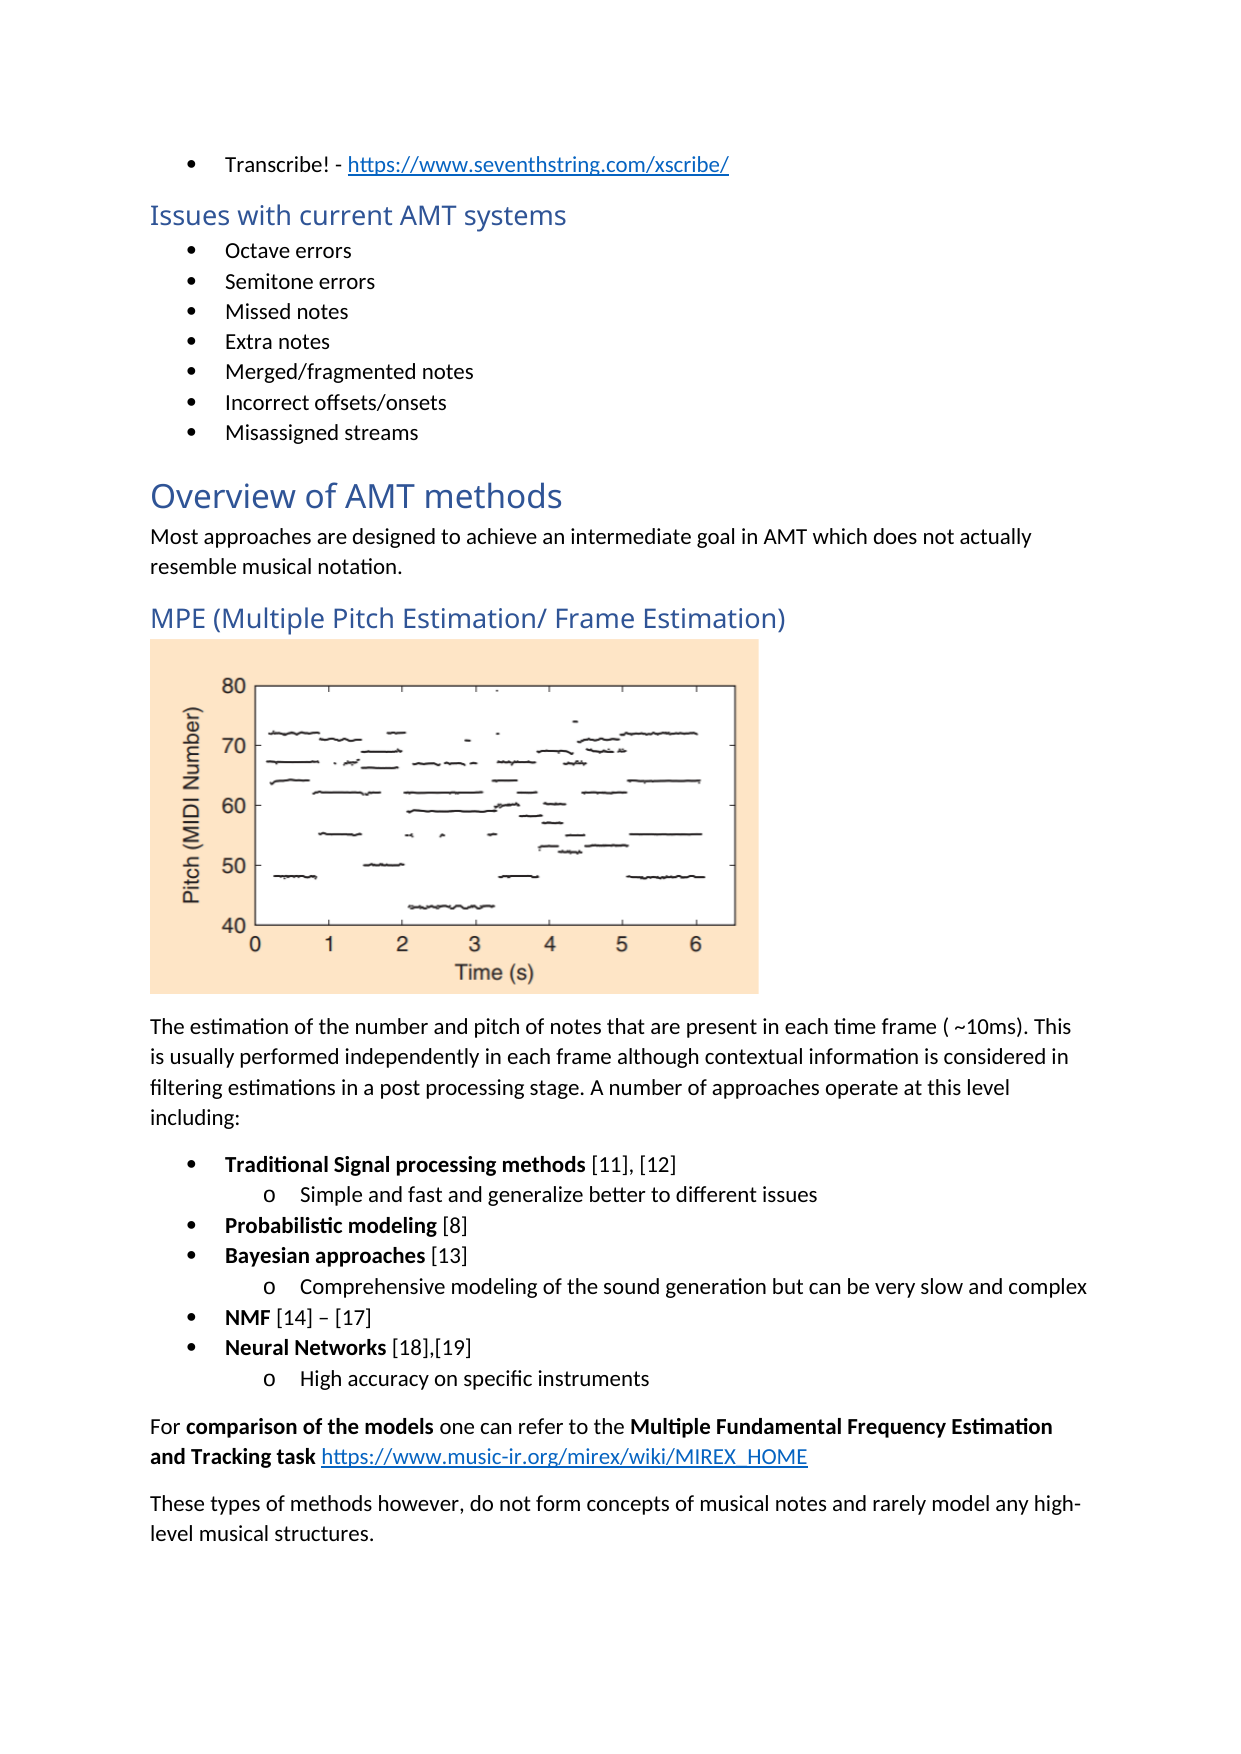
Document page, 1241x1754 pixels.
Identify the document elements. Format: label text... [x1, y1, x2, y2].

list Semitone errors [187, 267, 1090, 295]
list Octave errors [187, 237, 1090, 265]
list Bayesian approaches [13] [187, 1242, 1090, 1269]
list Probabilistic modeling [8] [187, 1211, 1090, 1239]
list Neural Networks [18],[19] [187, 1333, 1090, 1361]
list Transcribe! - https://www.seventhstring.com/xscribe/ [187, 150, 1090, 178]
list Simple and fast and generalize better to different issues [262, 1180, 1090, 1209]
subtitle Overview of AMT methods [150, 473, 1090, 518]
list Misassigned streams [187, 418, 1090, 446]
subtitle Issues with current AMT systems [150, 197, 1090, 234]
list Extra notes [187, 327, 1090, 355]
subtitle MPE (Multiple Pitch Estimation/ Frame Estimation) [150, 599, 1090, 636]
list Traditional Signal processing methods [11], [12] [187, 1150, 1090, 1178]
list High accuracy on specific instruments [262, 1364, 1090, 1393]
list NMF [14] – [17] [187, 1303, 1090, 1331]
list Merged/fragmented notes [187, 357, 1090, 386]
text The estimation of the number and pitch of notes that are present in each time frame ( ~10ms). This is usually performed independently in each frame although contextual information is considered in filtering estimations in a post processing stage. A number of approaches operate at this level including: [150, 1012, 1090, 1131]
text For comparison of the models one can refer to the Multiple Fundamental Frequency Estimation and Tracking task https://www.music-ir.org/mirex/wiki/MIREX_HOME [150, 1412, 1090, 1470]
text Most approaches are designed to achieve an intermediate goal in AMT which does not actually resemble musical notation. [150, 522, 1090, 580]
list Comprehensive modeling of the sound generation but can be very slow and complex [262, 1272, 1090, 1301]
list Incorrect offsets/onsets [187, 388, 1090, 416]
text These types of methods however, do not form concepts of musical notes and rarely model any high-level musical structures. [150, 1489, 1090, 1547]
list Missed notes [187, 297, 1090, 325]
picture [150, 638, 759, 994]
